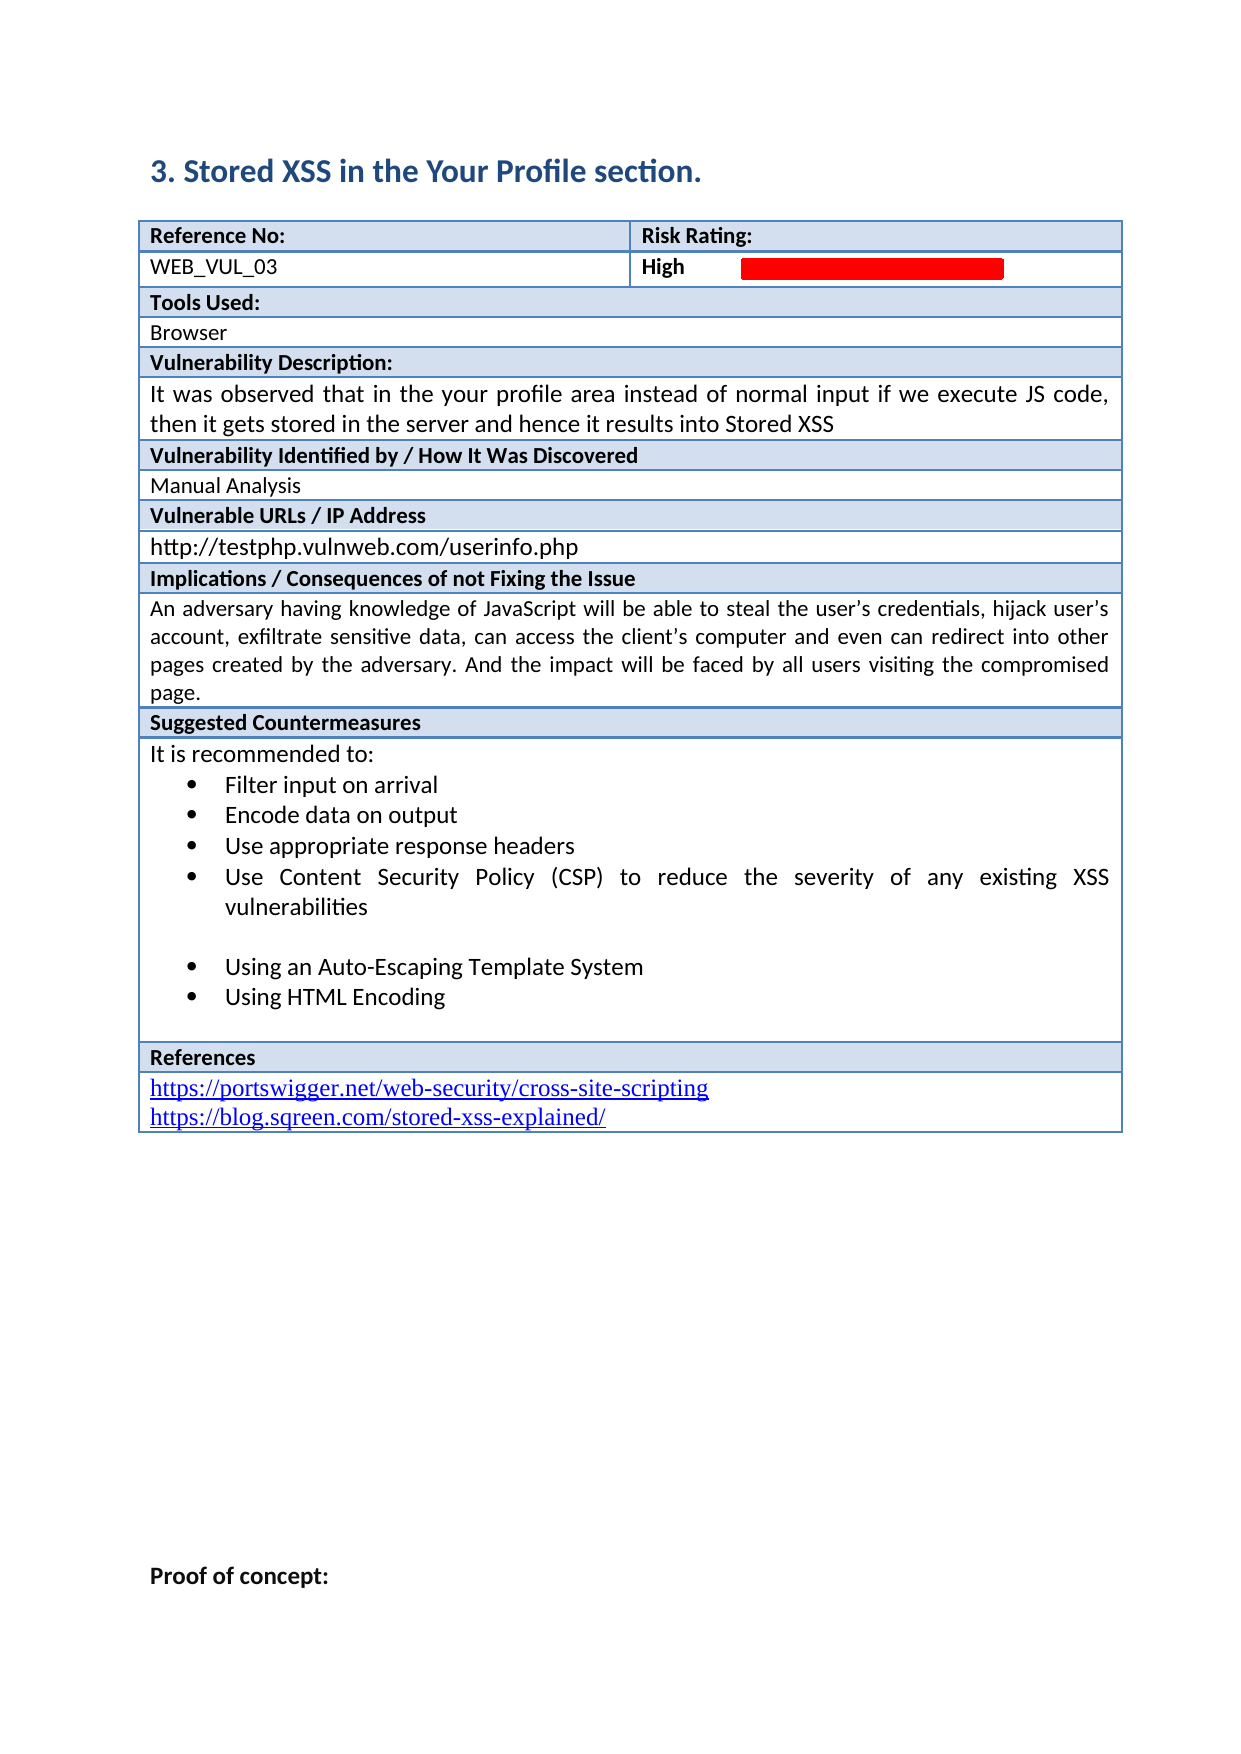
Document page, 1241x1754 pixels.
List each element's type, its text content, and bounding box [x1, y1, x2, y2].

table_cell Vulnerability Identified by / How It Was Discovered [140, 441, 1121, 469]
table_cell Vulnerability Description: [140, 348, 1121, 376]
table_cell http://testphp.vulnweb.com/userinfo.php [140, 532, 1121, 562]
table_cell Tools Used: [140, 288, 1121, 316]
table_cell Vulnerable URLs / IP Address [140, 501, 1121, 529]
table_cell Manual Analysis [140, 471, 1121, 499]
table_cell An adversary having knowledge of JavaScript will be able to steal the user’s credentials, hijack user’s account, exfiltrate sensitive data, can access the client’s computer and even can redirect into other pages created by the adversary. And the impact will be faced by all users visiting the compromised page. [140, 594, 1121, 706]
table_cell References [140, 1043, 1121, 1071]
table_cell It was observed that in the your profile area instead of normal input if we execute JS code, then it gets stored in the server and hence it results into Stored XSS [140, 378, 1121, 439]
table_cell It is recommended to: Filter input on arrival Encode data on output Use appropriate response headers Use Content Security Policy (CSP) to reduce the severity of any existing XSS vulnerabilities Using an Auto-Escaping Template System Using HTML Encoding [140, 739, 1121, 1041]
table_cell https://portswigger.net/web-security/cross-site-scripting https://blog.sqreen.com/stored-xss-explained/ [140, 1073, 1121, 1131]
table_cell Implications / Consequences of not Fixing the Issue [140, 564, 1121, 592]
table_cell Browser [140, 318, 1121, 346]
text Proof of concept: [150, 1560, 1090, 1591]
table_header Risk Rating: [631, 222, 1121, 250]
table_cell WEB_VUL_03 [140, 253, 629, 286]
table_header Reference No: [140, 222, 629, 250]
table_cell Suggested Countermeasures [140, 709, 1121, 736]
subtitle Stored XSS in the Your Profile section. [150, 150, 1090, 191]
table_cell High [631, 253, 1121, 286]
